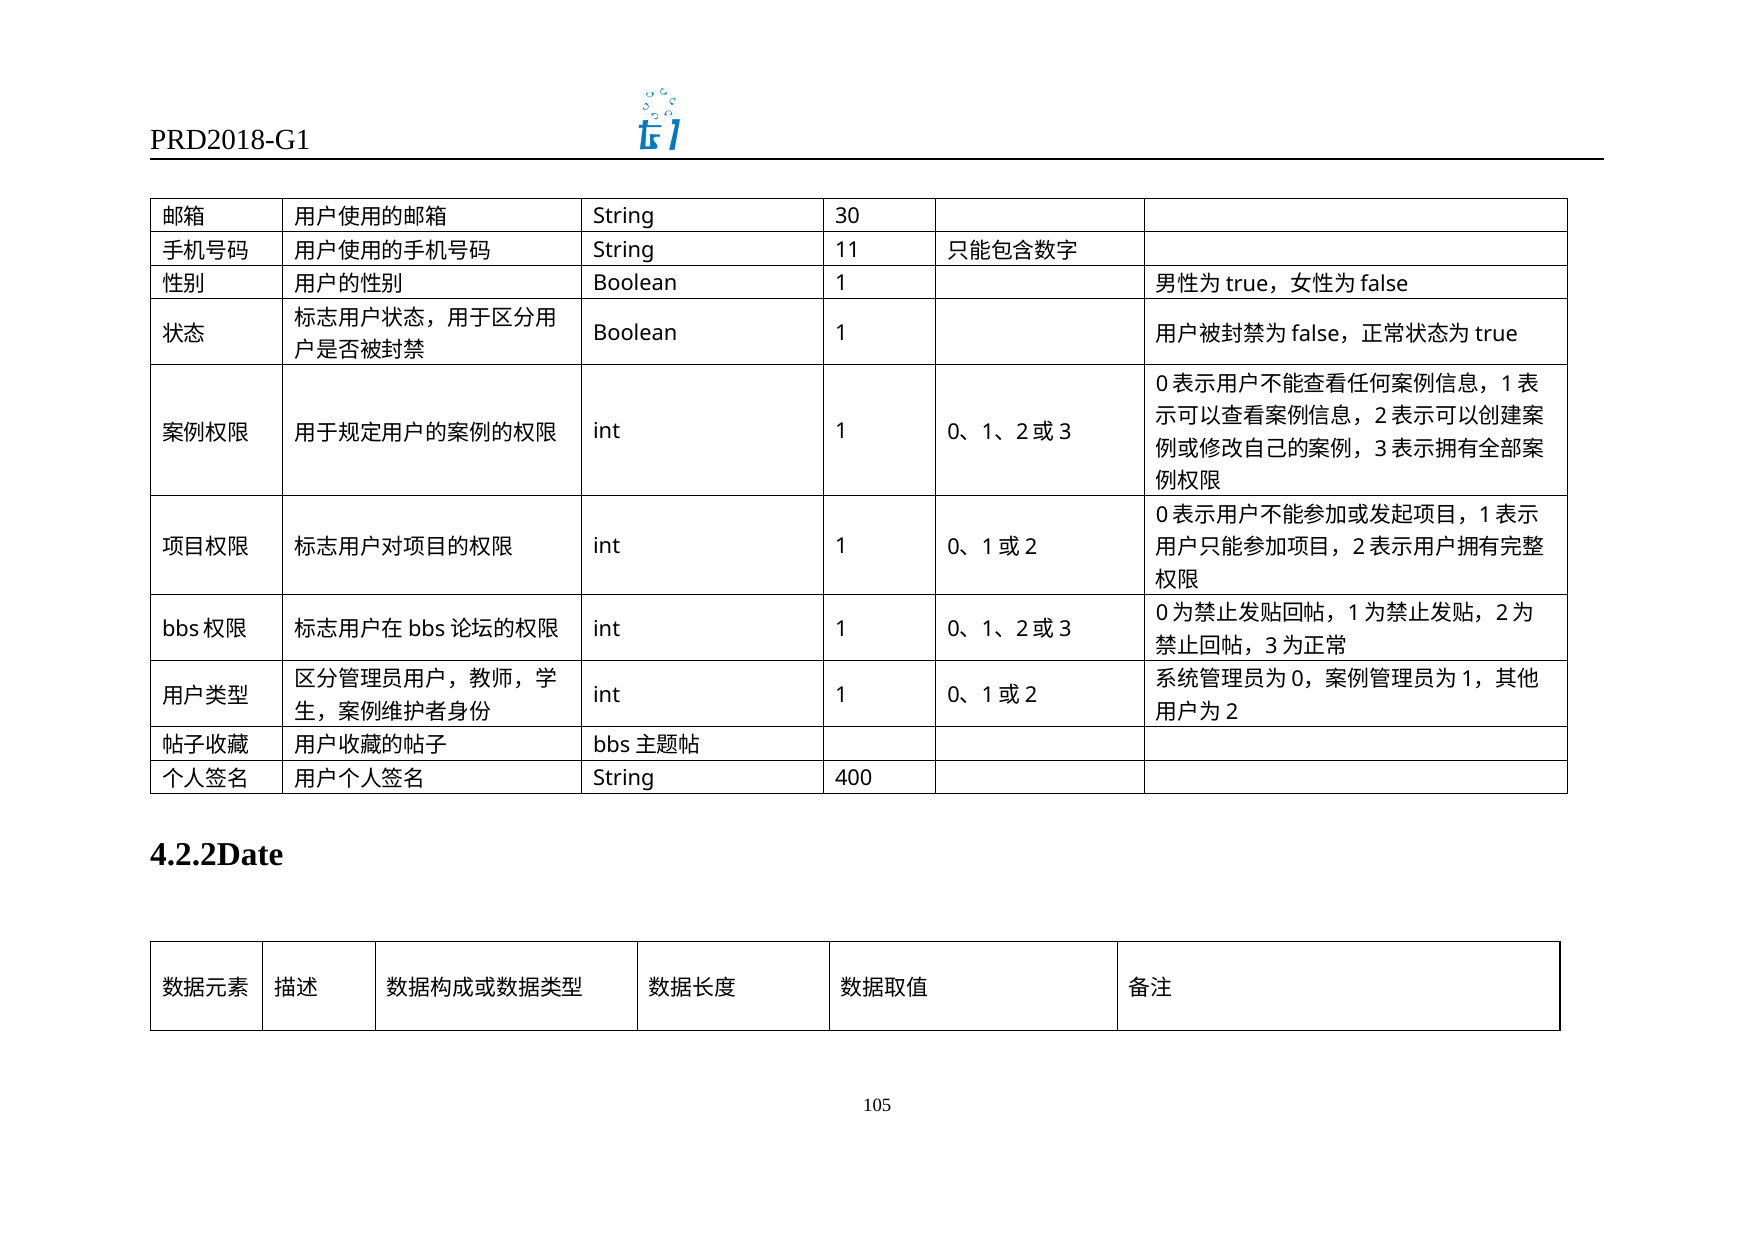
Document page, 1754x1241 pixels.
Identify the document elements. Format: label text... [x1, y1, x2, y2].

table_header 描述 [263, 942, 375, 1030]
table_cell 用户个人签名 [283, 761, 581, 793]
table_cell 0、1或2 [936, 496, 1144, 594]
picture [638, 88, 681, 150]
table_cell 男性为true，女性为false [1145, 266, 1567, 298]
table_cell int [582, 661, 823, 726]
table_cell 1 [824, 595, 935, 660]
table_cell [1145, 761, 1567, 793]
table_cell [936, 761, 1144, 793]
table_cell 0、1、2或3 [936, 595, 1144, 660]
table_cell Boolean [582, 266, 823, 298]
table_cell 0、1、2或3 [936, 365, 1144, 495]
table_cell int [582, 365, 823, 495]
table_cell 30 [824, 199, 935, 231]
table_cell 案例权限 [151, 365, 282, 495]
table_cell int [582, 595, 823, 660]
table_cell 用户收藏的帖子 [283, 727, 581, 759]
table_cell 0为禁止发贴回帖，1为禁止发贴，2为禁止回帖，3为正常 [1145, 595, 1567, 660]
table_cell 1 [824, 661, 935, 726]
table_cell 区分管理员用户，教师，学生，案例维护者身份 [283, 661, 581, 726]
table_cell 0表示用户不能查看任何案例信息，1表示可以查看案例信息，2表示可以创建案例或修改自己的案例，3表示拥有全部案例权限 [1145, 365, 1567, 495]
table_cell 只能包含数字 [936, 232, 1144, 265]
table_cell bbs主题帖 [582, 727, 823, 759]
table_cell 帖子收藏 [151, 727, 282, 759]
table_cell String [582, 761, 823, 793]
table_cell 用户类型 [151, 661, 282, 726]
table_cell 用户使用的手机号码 [283, 232, 581, 265]
table_cell 标志用户状态，用于区分用户是否被封禁 [283, 299, 581, 364]
table_cell int [582, 496, 823, 594]
table_cell 邮箱 [151, 199, 282, 231]
table_cell 0表示用户不能参加或发起项目，1表示用户只能参加项目，2表示用户拥有完整权限 [1145, 496, 1567, 594]
table_cell 0、1或2 [936, 661, 1144, 726]
table_cell 1 [824, 496, 935, 594]
table_header 数据构成或数据类型 [376, 942, 637, 1030]
table_cell 性别 [151, 266, 282, 298]
table_header 数据取值 [830, 942, 1117, 1030]
table_cell Boolean [582, 299, 823, 364]
table_header 数据长度 [638, 942, 829, 1030]
table_cell String [582, 199, 823, 231]
table_header 备注 [1118, 942, 1559, 1030]
table_cell 400 [824, 761, 935, 793]
table_cell 项目权限 [151, 496, 282, 594]
table_cell 11 [824, 232, 935, 265]
table_cell [1145, 232, 1567, 265]
table_cell [936, 299, 1144, 364]
table_cell 1 [824, 299, 935, 364]
table_cell [824, 727, 935, 759]
table_cell [936, 199, 1144, 231]
table_cell [1145, 727, 1567, 759]
table_cell 1 [824, 266, 935, 298]
table_cell 系统管理员为0，案例管理员为1，其他用户为2 [1145, 661, 1567, 726]
table_cell 用于规定用户的案例的权限 [283, 365, 581, 495]
table_cell String [582, 232, 823, 265]
table_cell 1 [824, 365, 935, 495]
table_cell 标志用户对项目的权限 [283, 496, 581, 594]
table_cell 用户被封禁为false，正常状态为true [1145, 299, 1567, 364]
subtitle 4.2.2Date [150, 821, 1604, 886]
table_cell bbs权限 [151, 595, 282, 660]
table_cell 手机号码 [151, 232, 282, 265]
table_cell 用户的性别 [283, 266, 581, 298]
table_cell [936, 266, 1144, 298]
table_cell 用户使用的邮箱 [283, 199, 581, 231]
table_cell [1145, 199, 1567, 231]
table_cell 标志用户在bbs论坛的权限 [283, 595, 581, 660]
table_cell [936, 727, 1144, 759]
table_cell 个人签名 [151, 761, 282, 793]
table_header 数据元素 [151, 942, 262, 1030]
table_cell 状态 [151, 299, 282, 364]
